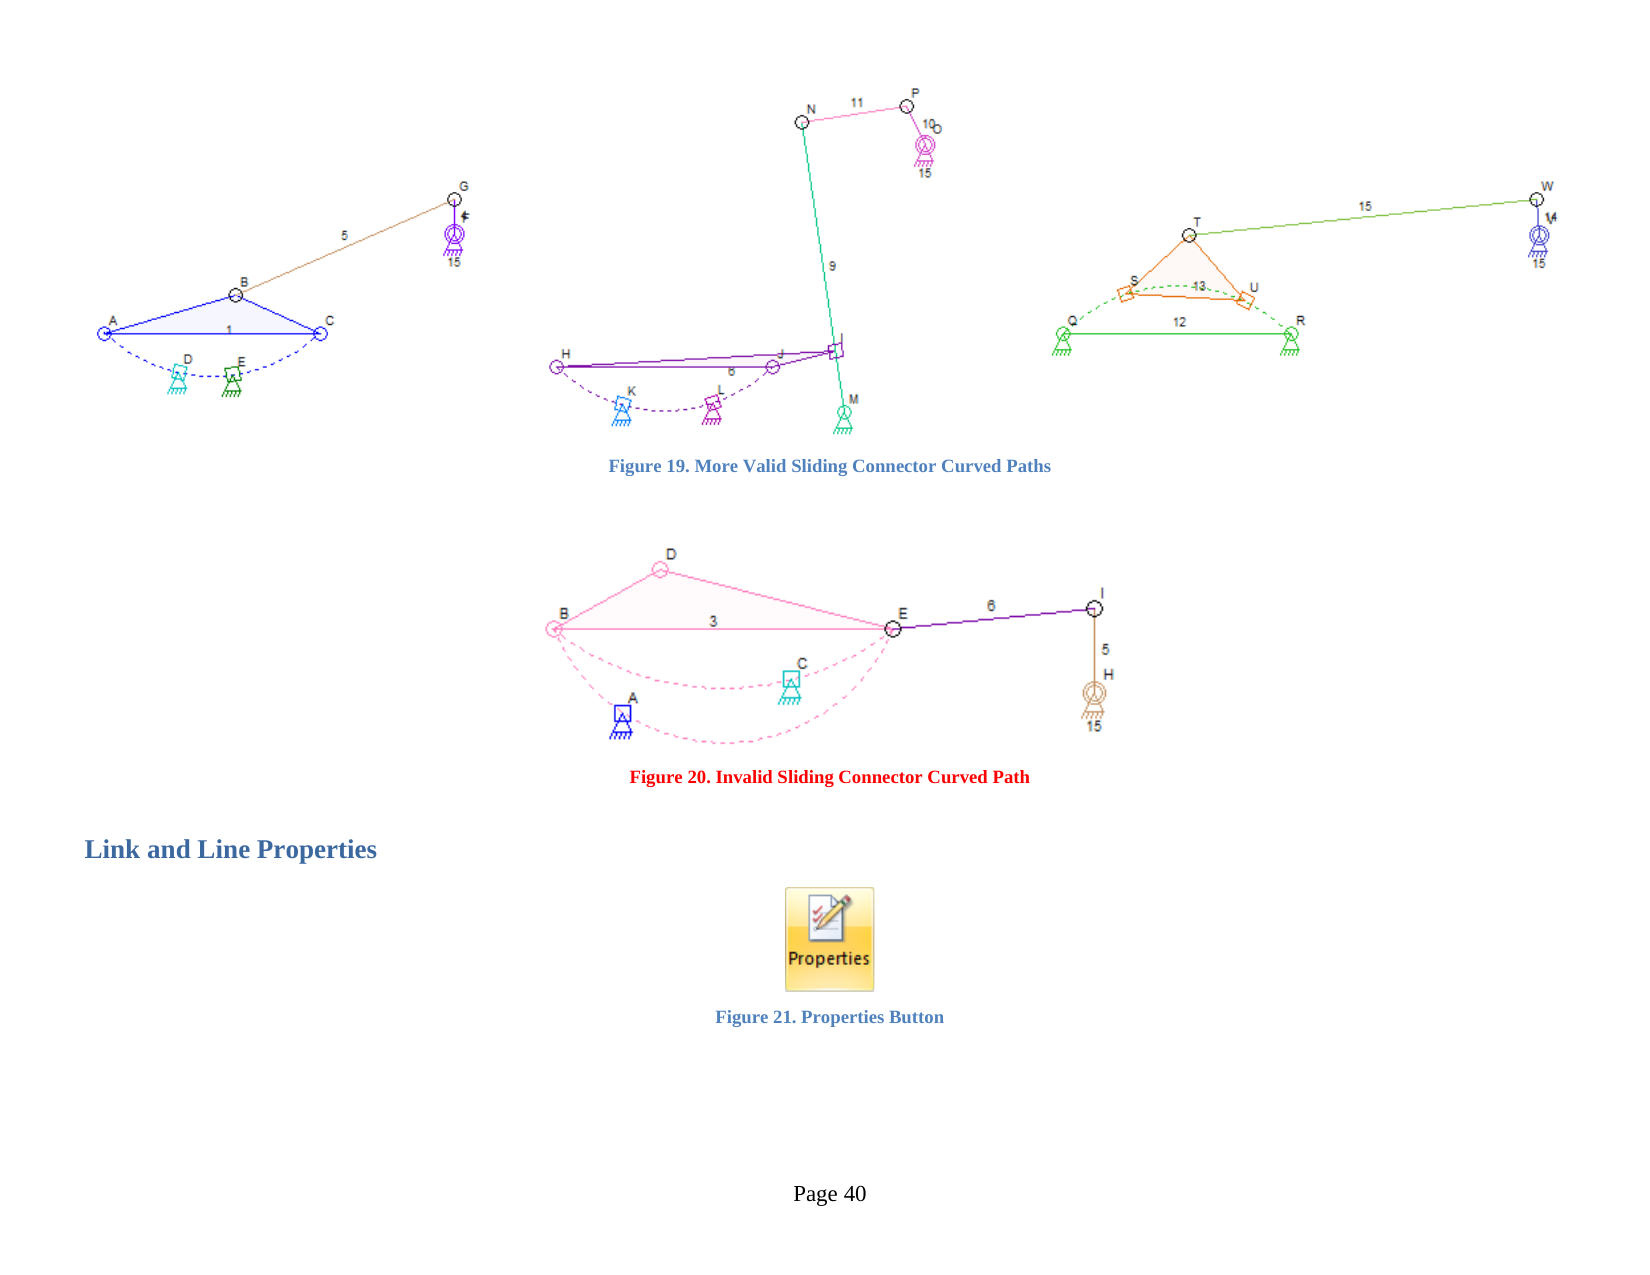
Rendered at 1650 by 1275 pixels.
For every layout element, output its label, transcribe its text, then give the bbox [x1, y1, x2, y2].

picture [84, 75, 1576, 441]
text Figure 20. Invalid Sliding Connector Curved Path [84, 766, 1575, 787]
picture [785, 887, 875, 992]
picture [541, 541, 1119, 752]
subtitle Link and Line Properties [84, 833, 1575, 864]
